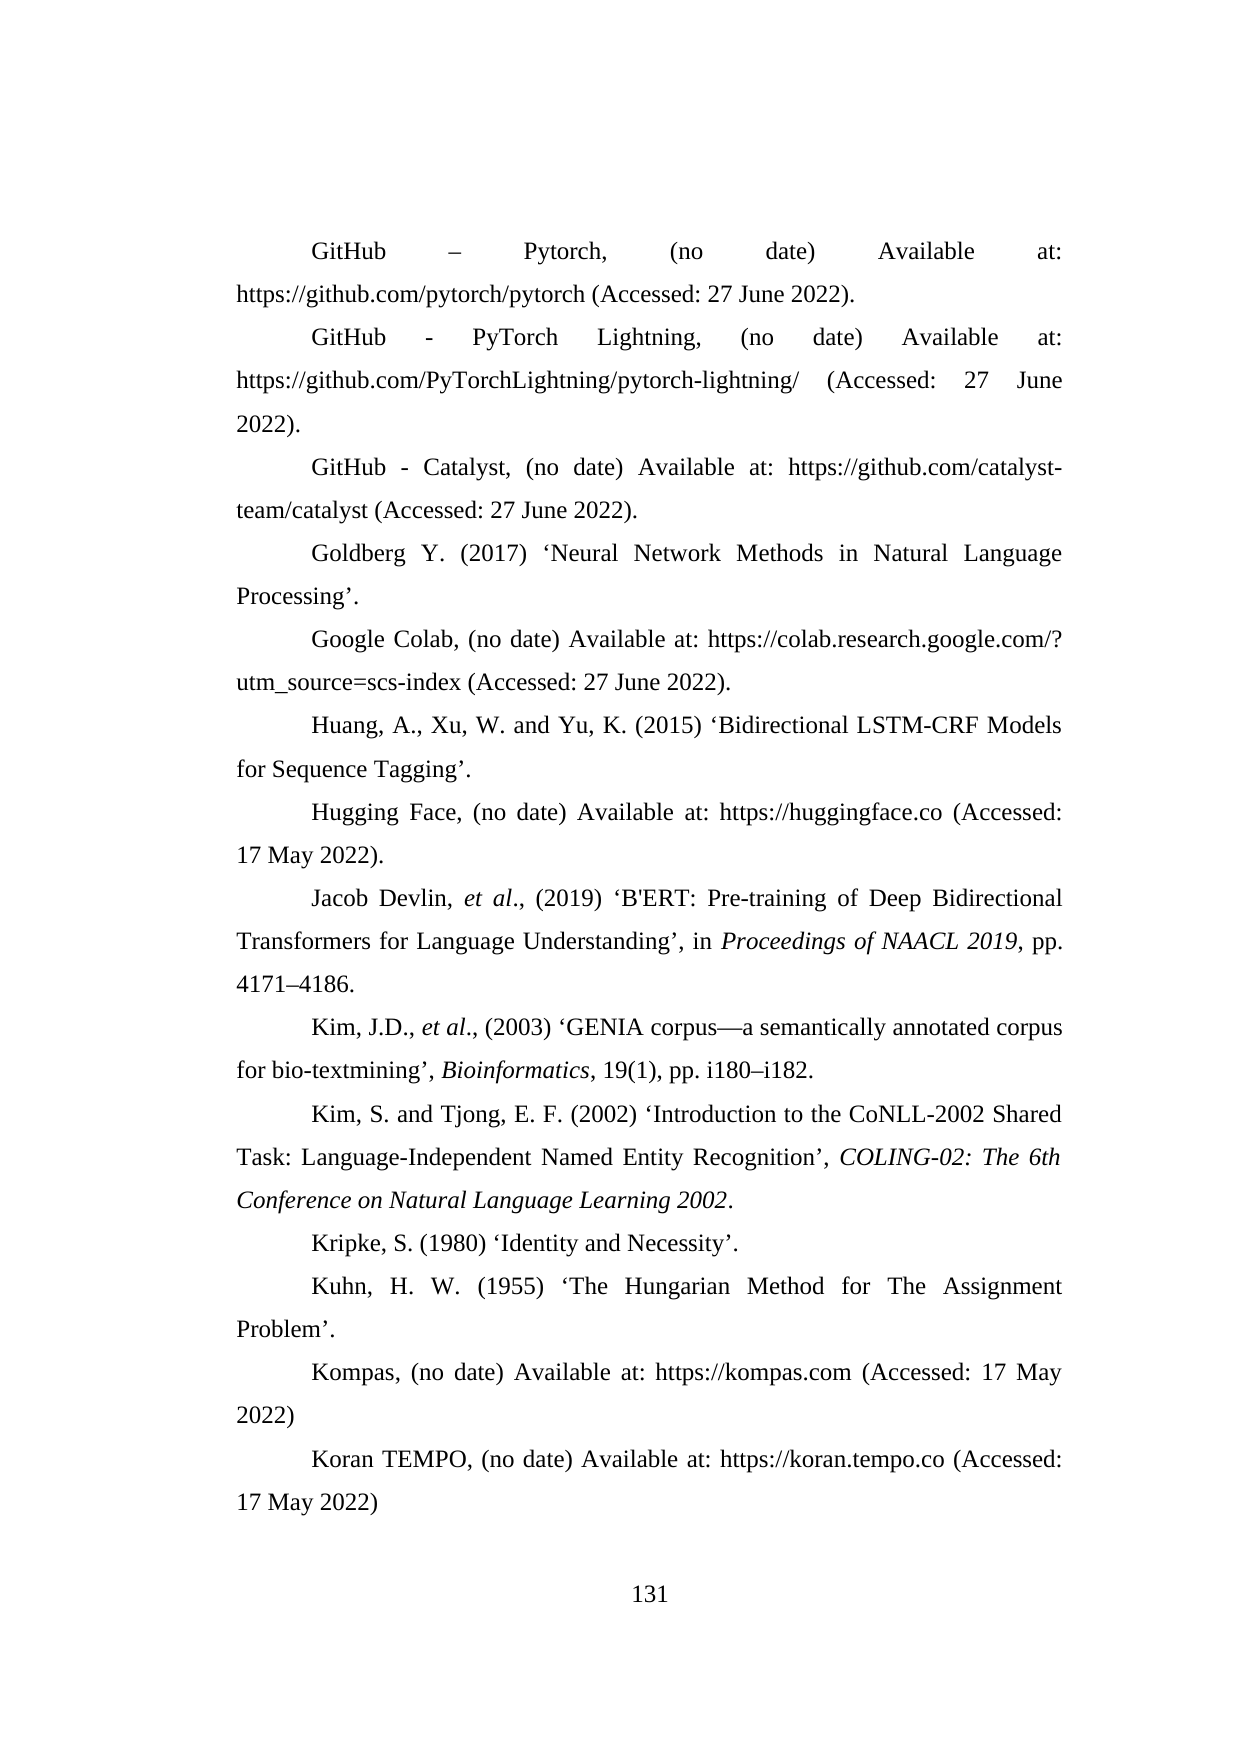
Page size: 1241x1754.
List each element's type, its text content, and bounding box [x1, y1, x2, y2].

text Hugging Face, (no date) Available at: https://huggingface.co (Accessed: 17 May 2022). [236, 797, 1063, 869]
text Huang, A., Xu, W. and Yu, K. (2015) ‘Bidirectional LSTM-CRF Models for Sequence Tagging’. [236, 711, 1063, 782]
text GitHub – Pytorch, (no date) Available at: https://github.com/pytorch/pytorch (Accessed: 27 June 2022). [236, 236, 1063, 308]
text Goldberg Y. (2017) ‘Neural Network Methods in Natural Language Processing’. [236, 538, 1063, 610]
text Kuhn, H. W. (1955) ‘The Hungarian Method for The Assignment Problem’. [236, 1271, 1063, 1343]
text Kim, J.D., et al., (2003) ‘GENIA corpus—a semantically annotated corpus for bio-textmining’, Bioinformatics, 19(1), pp. i180–i182. [236, 1012, 1063, 1084]
text Jacob Devlin, et al., (2019) ‘B'ERT: Pre-training of Deep Bidirectional Transformers for Language Understanding’, in Proceedings of NAACL 2019, pp. 4171–4186. [236, 883, 1063, 998]
text GitHub - PyTorch Lightning, (no date) Available at: https://github.com/PyTorchLightning/pytorch-lightning/ (Accessed: 27 June 2022). [236, 322, 1063, 437]
text Koran TEMPO, (no date) Available at: https://koran.tempo.co (Accessed: 17 May 2022) [236, 1444, 1063, 1516]
text Kim, S. and Tjong, E. F. (2002) ‘Introduction to the CoNLL-2002 Shared Task: Language-Independent Named Entity Recognition’, COLING-02: The 6th Conference on Natural Language Learning 2002. [236, 1099, 1063, 1214]
text Kripke, S. (1980) ‘Identity and Necessity’. [236, 1228, 1063, 1257]
text GitHub - Catalyst, (no date) Available at: https://github.com/catalyst-team/catalyst (Accessed: 27 June 2022). [236, 452, 1063, 524]
text Kompas, (no date) Available at: https://kompas.com (Accessed: 17 May 2022) [236, 1357, 1063, 1429]
text Google Colab, (no date) Available at: https://colab.research.google.com/?utm_source=scs-index (Accessed: 27 June 2022). [236, 624, 1063, 696]
